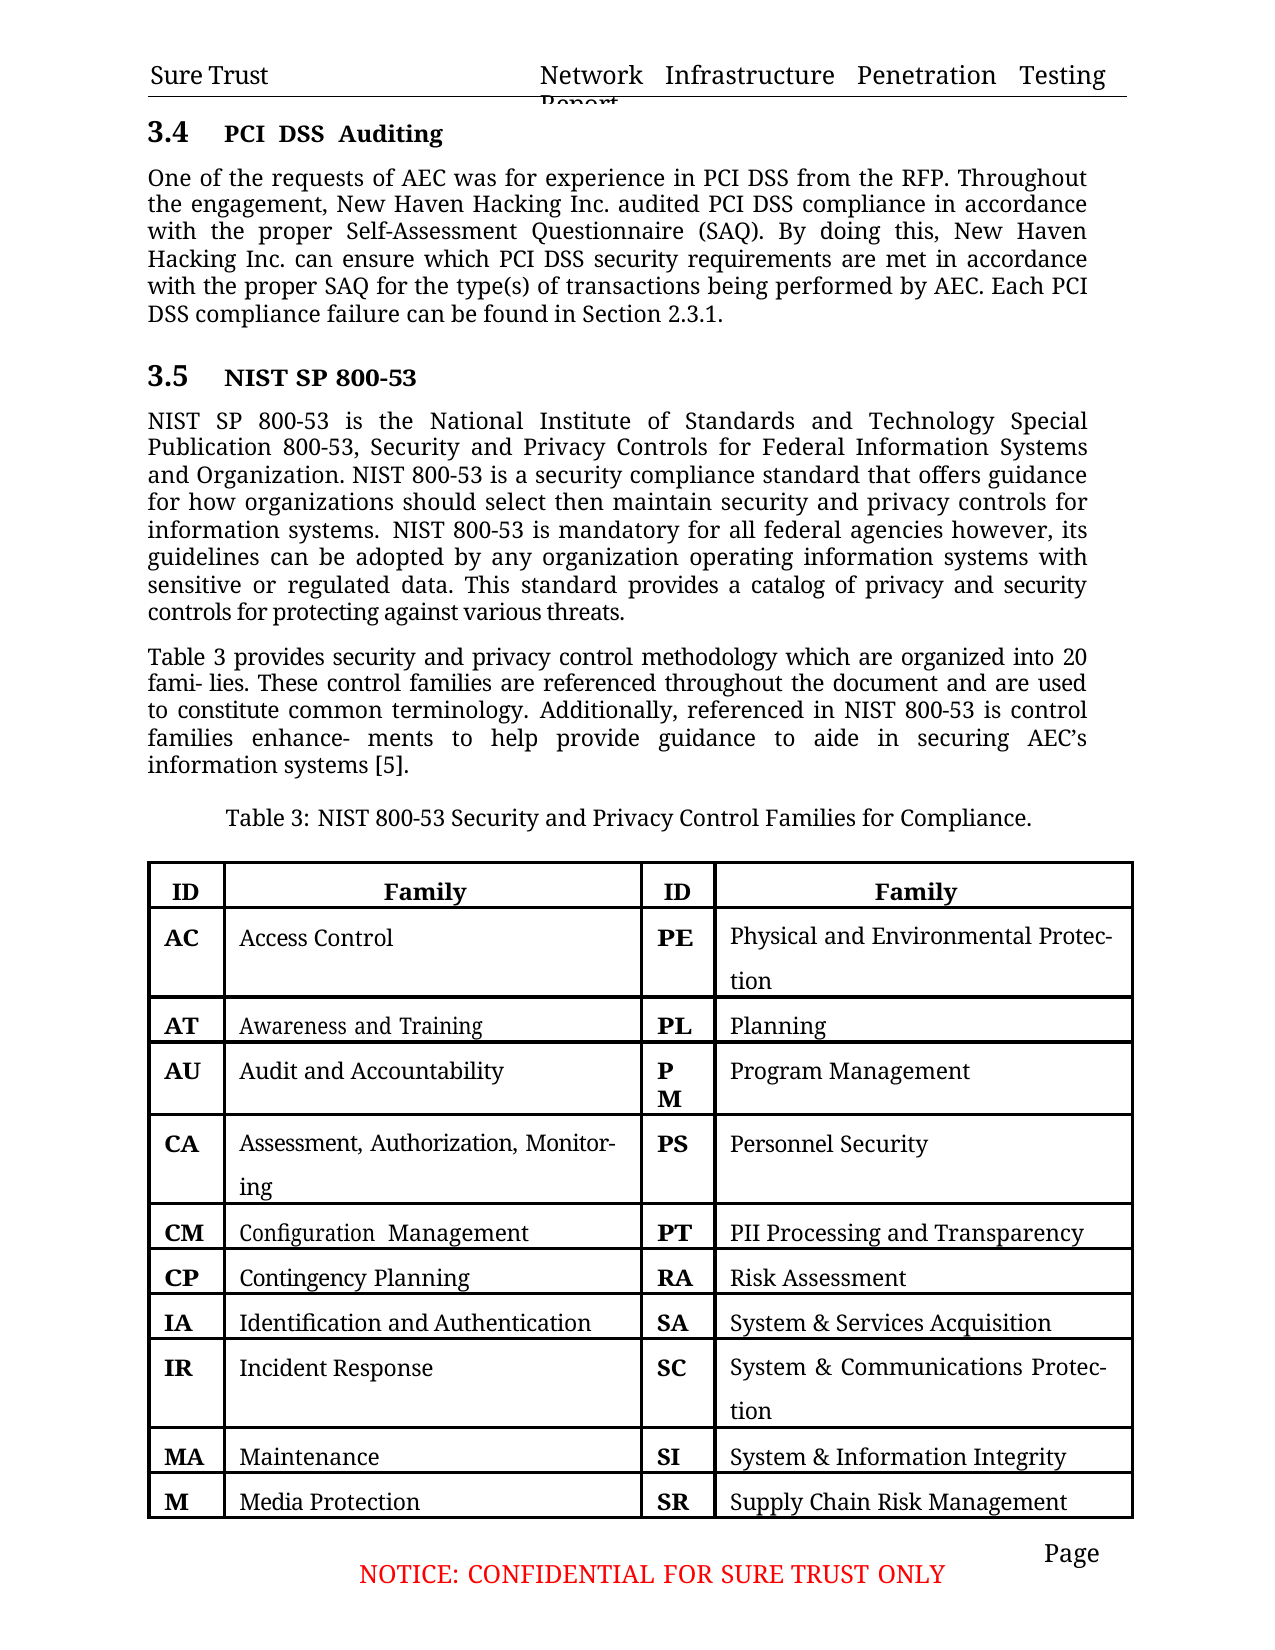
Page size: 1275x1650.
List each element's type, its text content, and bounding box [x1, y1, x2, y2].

text NIST SP 800-53 is the National Institute of Standards and Technology Special Publication 800-53, Security and Privacy Controls for Federal Information Systems and Organization. NIST 800-53 is a security compliance standard that offers guidance for how organizations should select then maintain security and privacy controls for information systems. NIST 800-53 is mandatory for all federal agencies however, its guidelines can be adopted by any organization operating information systems with sensitive or regulated data. This standard provides a catalog of privacy and security controls for protecting against various threats. [147, 408, 1088, 628]
table_cell System & Services Acquisition [717, 1295, 1131, 1337]
table_cell AC [151, 909, 223, 995]
table_cell Planning [717, 999, 1131, 1040]
table_cell Configuration Management [226, 1205, 640, 1247]
table_cell System & Communications Protec- tion [717, 1340, 1131, 1426]
table_cell Program Management [717, 1044, 1131, 1113]
table_cell PII Processing and Transparency [717, 1205, 1131, 1247]
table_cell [717, 1474, 1131, 1516]
table_header ID [151, 864, 223, 906]
table_cell Awareness and Training [226, 999, 640, 1040]
table_cell Identification and Authentication [226, 1295, 640, 1337]
table_cell SR [643, 1474, 713, 1516]
table_cell MA [151, 1429, 223, 1471]
table_header Family [226, 864, 640, 906]
table_cell Incident Response [226, 1340, 640, 1426]
table_cell CA [151, 1116, 223, 1202]
table_cell CM [151, 1205, 223, 1247]
table_cell Physical and Environmental Protec- tion [717, 909, 1131, 995]
table_cell Risk Assessment [717, 1250, 1131, 1292]
text Table 3 provides security and privacy control methodology which are organized into 20 fami- lies. These control families are referenced throughout the document and are used to constitute common terminology. Additionally, referenced in NIST 800-53 is control families enhance- ments to help provide guidance to aide in securing AEC’s information systems [5]. [147, 643, 1088, 781]
table_cell AT [151, 999, 223, 1040]
table_cell PE [643, 909, 713, 995]
subtitle NIST SP 800-53 [147, 358, 1167, 393]
subtitle PCI DSS Auditing [147, 114, 1167, 150]
table_cell CP [151, 1250, 223, 1292]
table_cell Media Protection [226, 1474, 640, 1516]
table_cell Personnel Security [717, 1116, 1131, 1202]
table_cell Audit and Accountability [226, 1044, 640, 1113]
table_cell AU [151, 1044, 223, 1113]
table_header ID [643, 864, 713, 906]
table_cell Maintenance [226, 1429, 640, 1471]
table_cell Contingency Planning [226, 1250, 640, 1292]
table_cell SC [643, 1340, 713, 1426]
table_cell SI [643, 1429, 713, 1471]
table_cell PT [643, 1205, 713, 1247]
table_cell IR [151, 1340, 223, 1426]
table_cell System & Information Integrity [717, 1429, 1131, 1471]
table_cell RA [643, 1250, 713, 1292]
table_cell Access Control [226, 909, 640, 995]
table_cell SA [643, 1295, 713, 1337]
text One of the requests of AEC was for experience in PCI DSS from the RFP. Throughout the engagement, New Haven Hacking Inc. audited PCI DSS compliance in accordance with the proper Self-Assessment Questionnaire (SAQ). By doing this, New Haven Hacking Inc. can ensure which PCI DSS security requirements are met in accordance with the proper SAQ for the type(s) of transactions being performed by AEC. Each PCI DSS compliance failure can be found in Section 2.3.1. [147, 164, 1088, 329]
table_cell Assessment, Authorization, Monitor- ing [226, 1116, 640, 1202]
table_header Family [717, 864, 1131, 906]
text Table 3: NIST 800-53 Security and Privacy Control Families for Compliance. [225, 804, 1167, 832]
table_cell MP [151, 1474, 223, 1516]
table_cell PM [643, 1044, 713, 1113]
table_cell IA [151, 1295, 223, 1337]
table_cell PL [643, 999, 713, 1040]
table_cell PS [643, 1116, 713, 1202]
